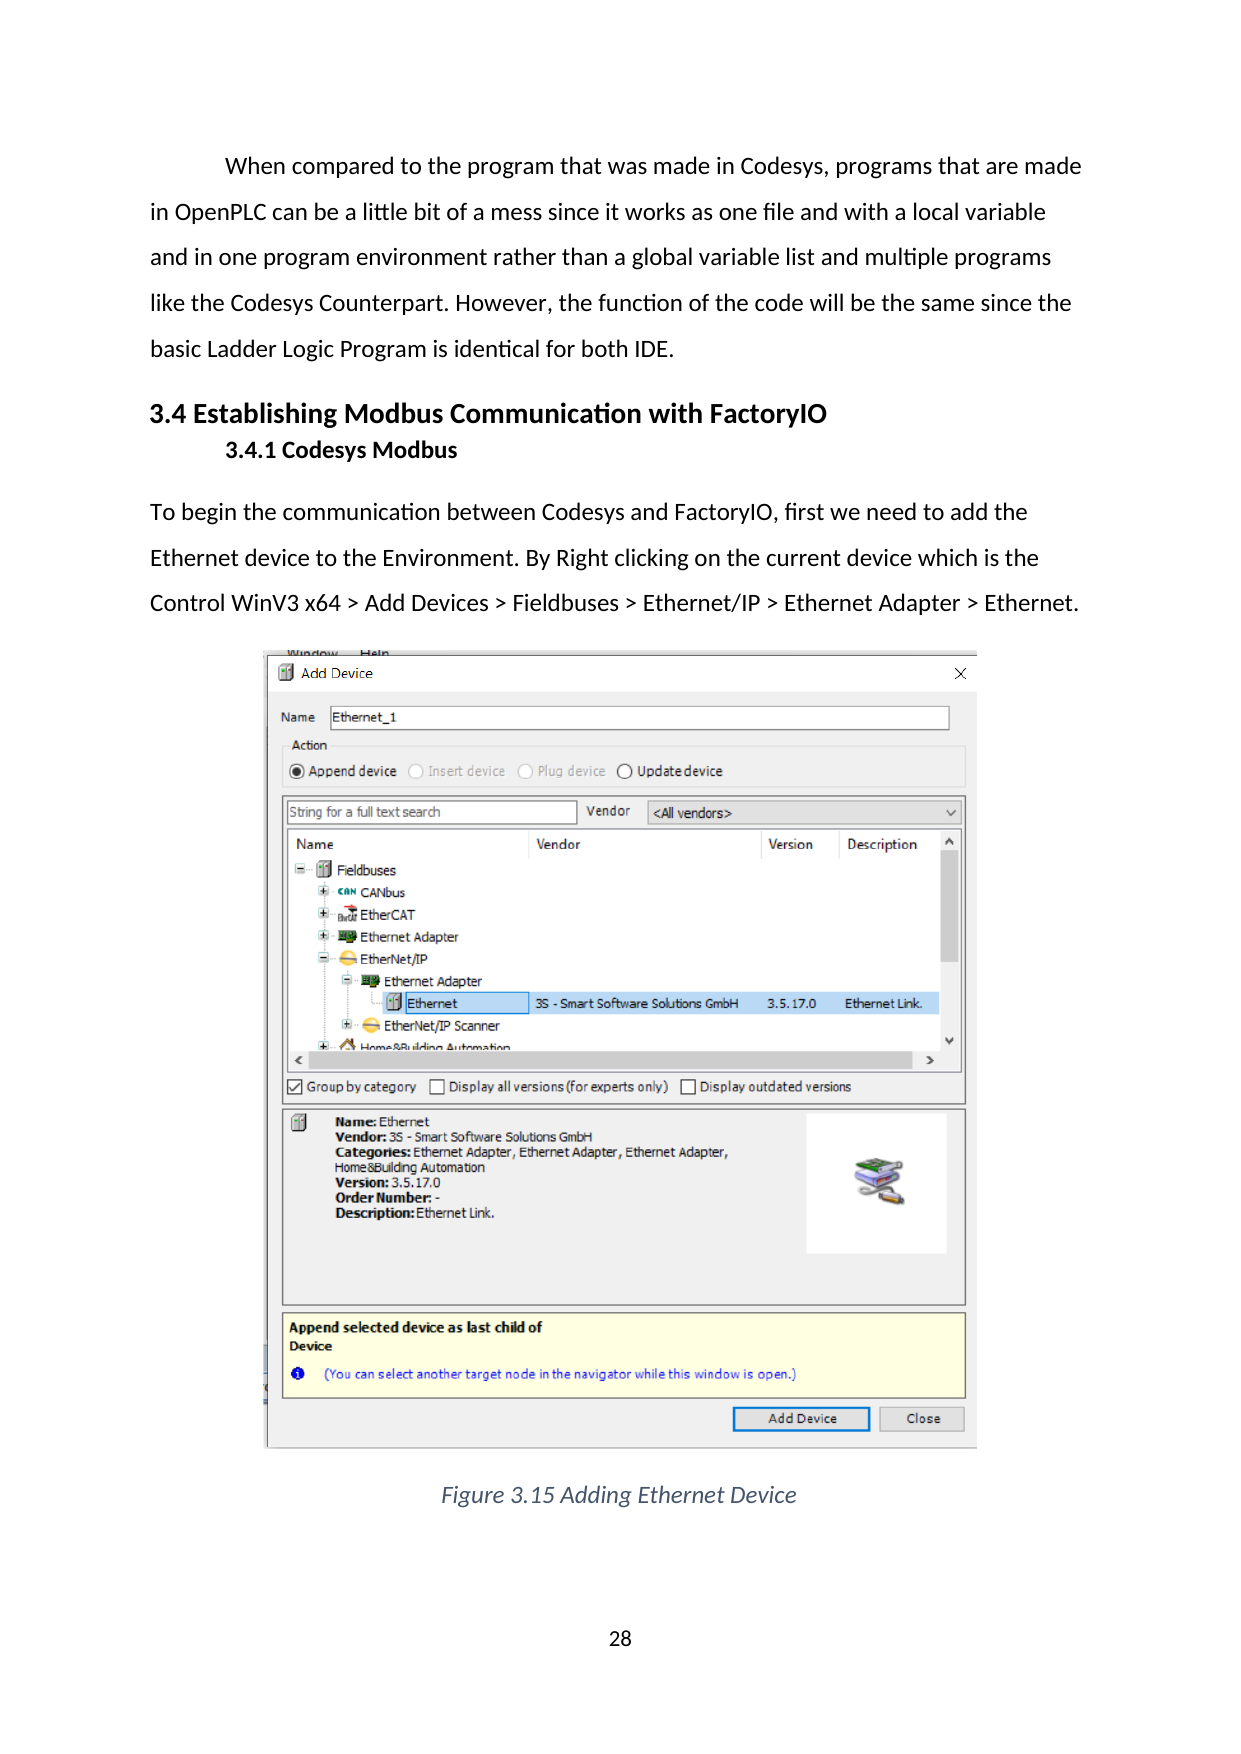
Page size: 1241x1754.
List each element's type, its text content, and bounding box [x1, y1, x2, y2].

text When compared to the program that was made in Codesys, programs that are made in OpenPLC can be a little bit of a mess since it works as one file and with a local variable and in one program environment rather than a global variable list and multiple programs like the Codesys Counterpart. However, the function of the code will be the same since the basic Ladder Logic Program is identical for both IDE. [150, 150, 1090, 363]
text Figure 3.15 Adding Ethernet Device [150, 1479, 1090, 1510]
subtitle 3.4 Establishing Modbus Communication with FactoryIO [149, 395, 1090, 431]
subtitle 3.4.1 Codesys Modbus [150, 434, 1090, 464]
picture [263, 650, 977, 1449]
text To begin the communication between Codesys and FactoryIO, first we need to add the Ethernet device to the Environment. By Right clicking on the current device which is the Control WinV3 x64 > Add Devices > Fieldbuses > Ethernet/IP > Ethernet Adapter > Ethernet. [150, 496, 1090, 618]
